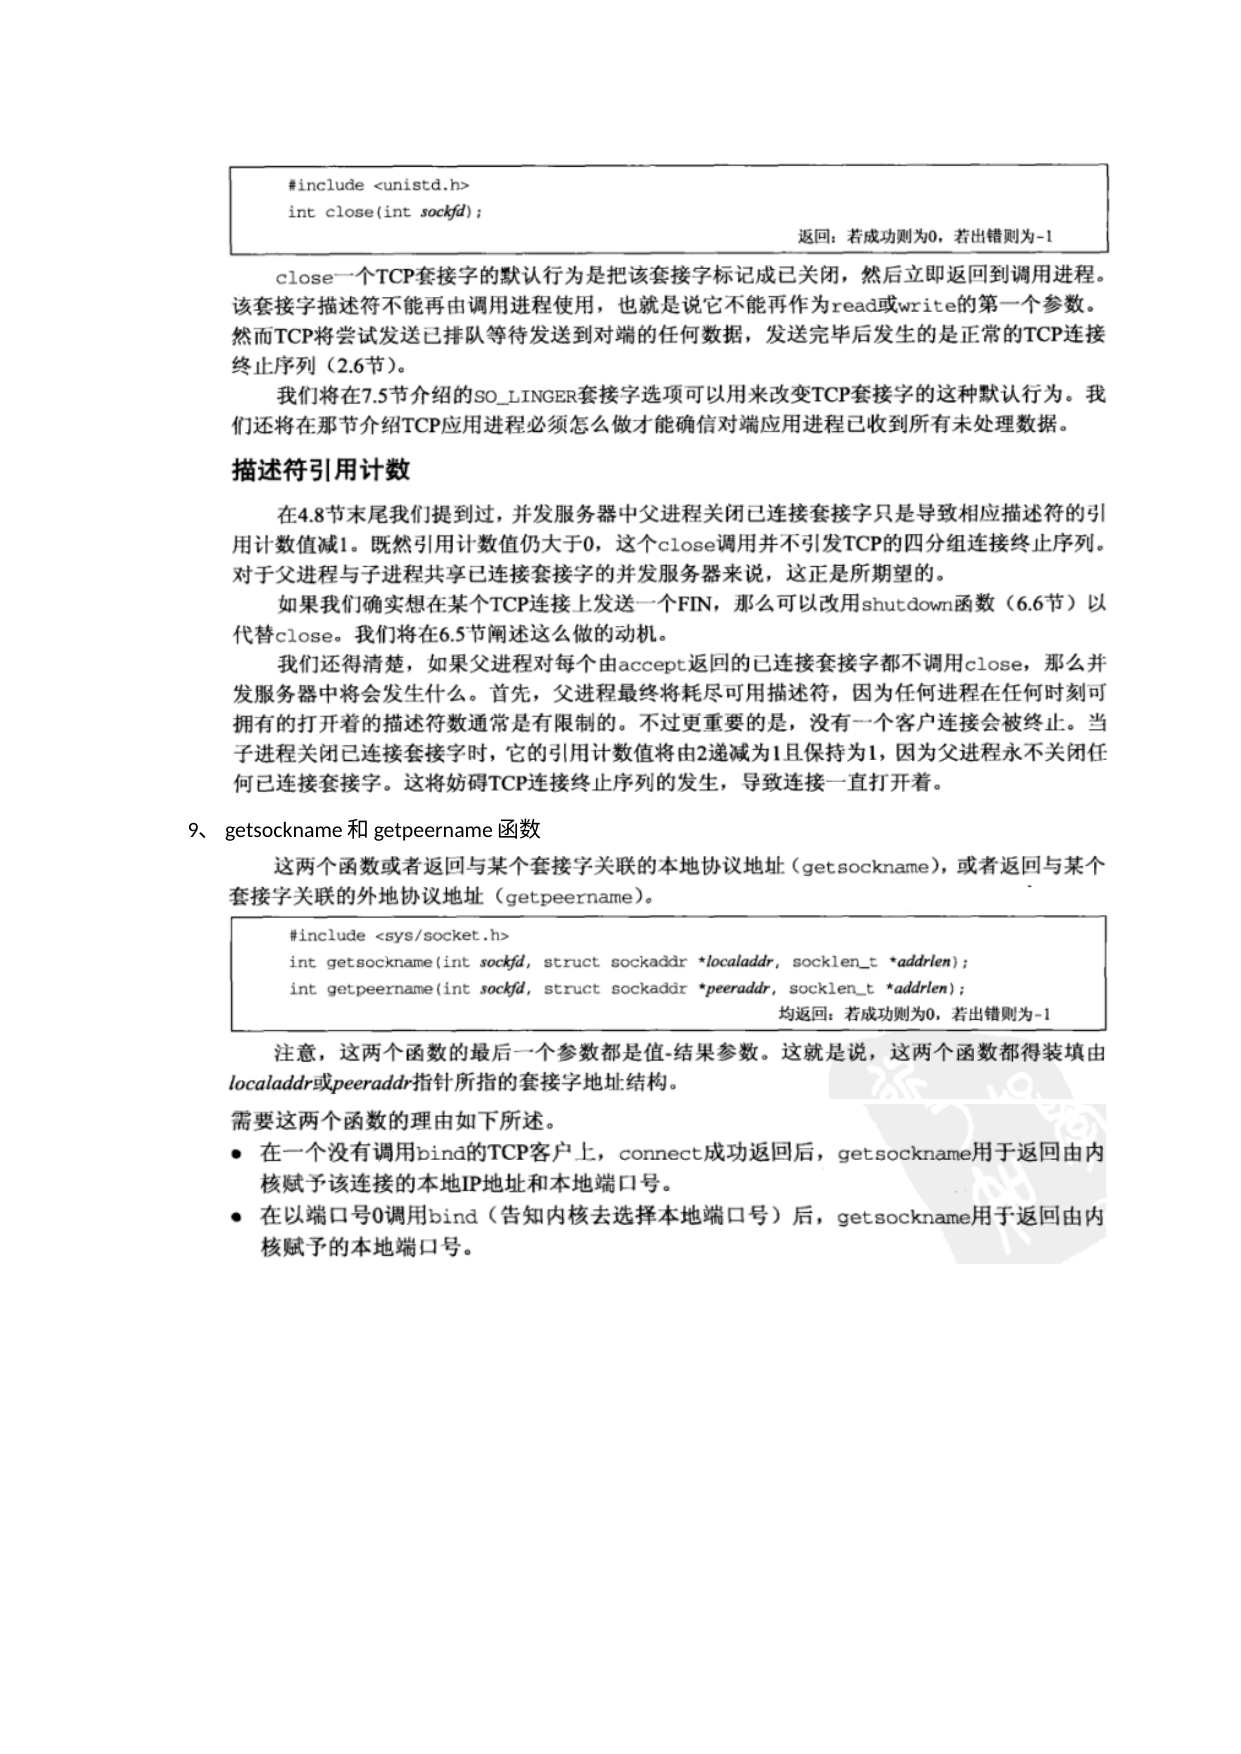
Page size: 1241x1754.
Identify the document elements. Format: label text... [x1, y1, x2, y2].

list getsockname和getpeername函数 [187, 812, 1053, 844]
